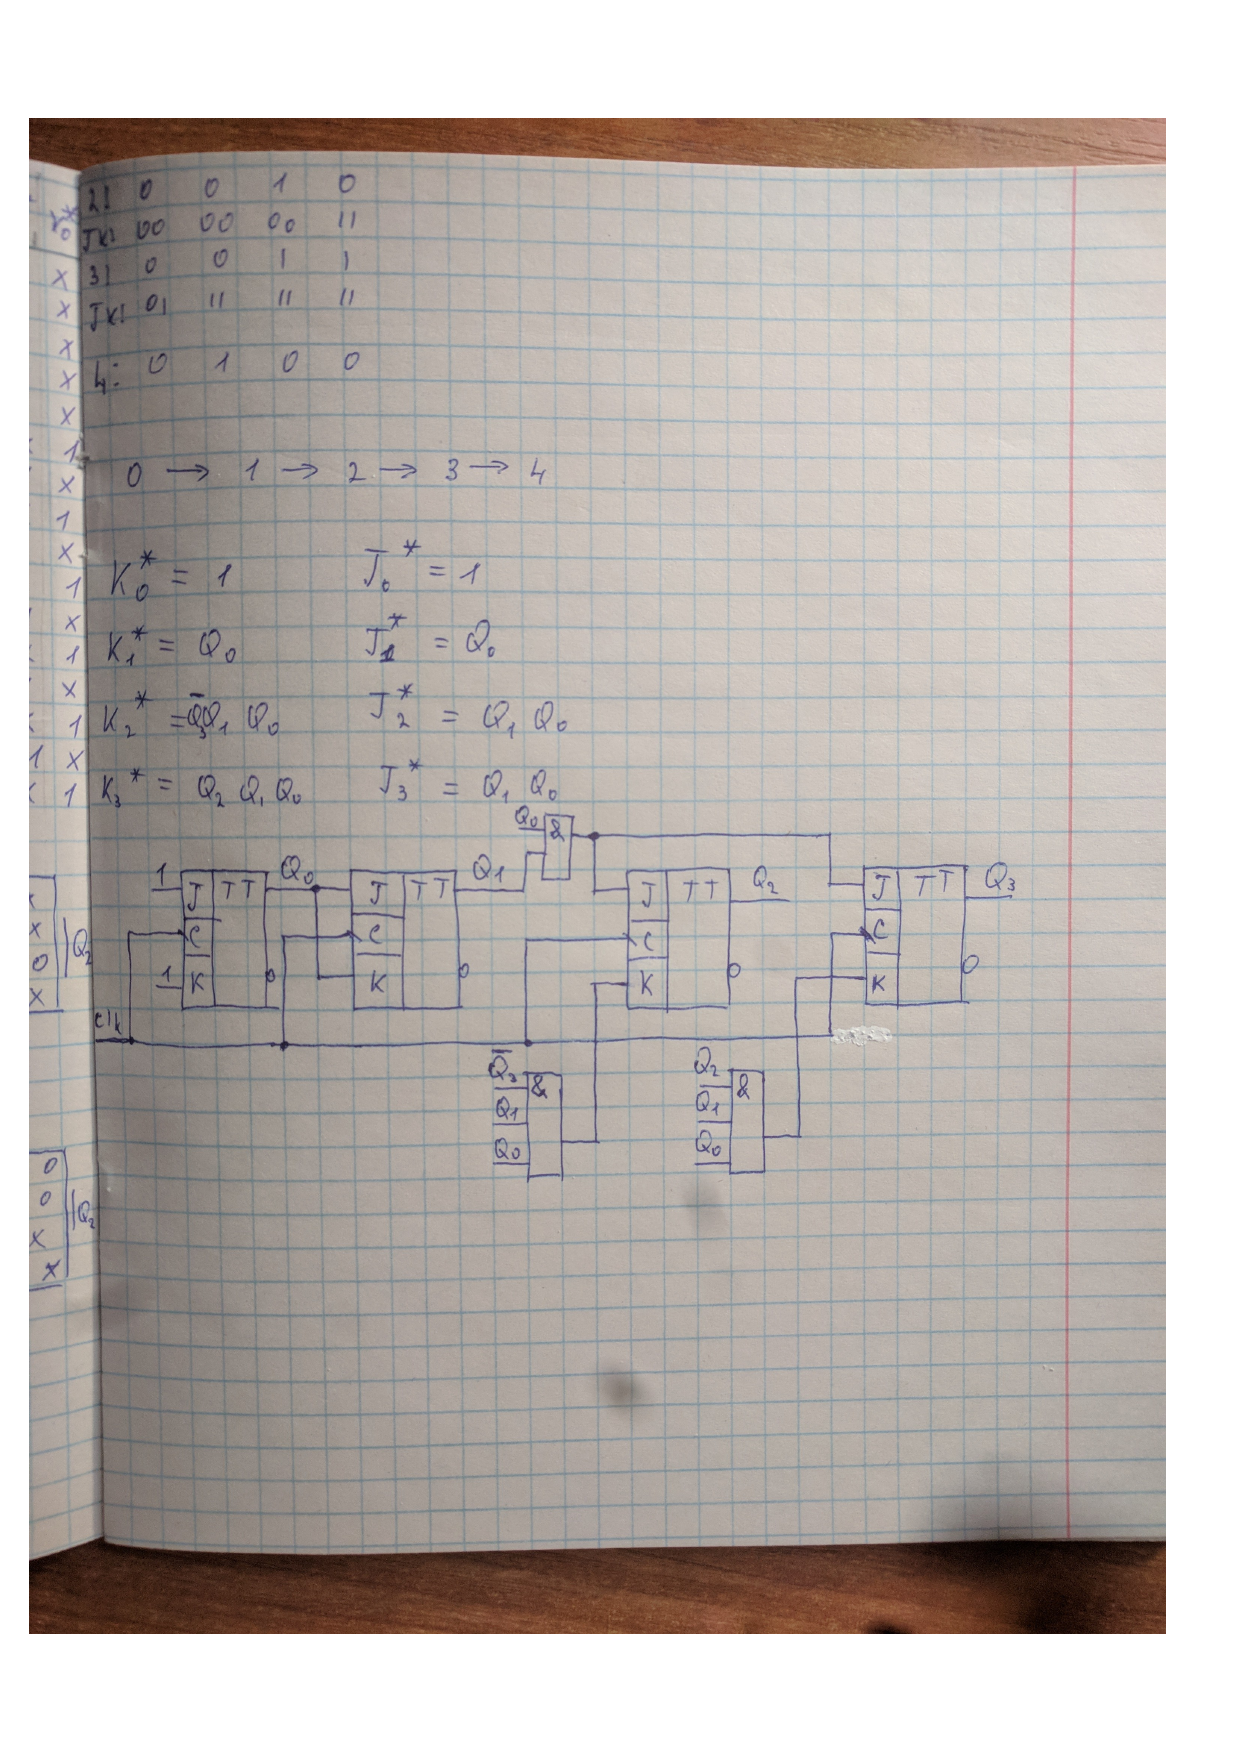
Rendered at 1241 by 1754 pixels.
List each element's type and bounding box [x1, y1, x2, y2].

picture [29, 118, 1166, 1634]
